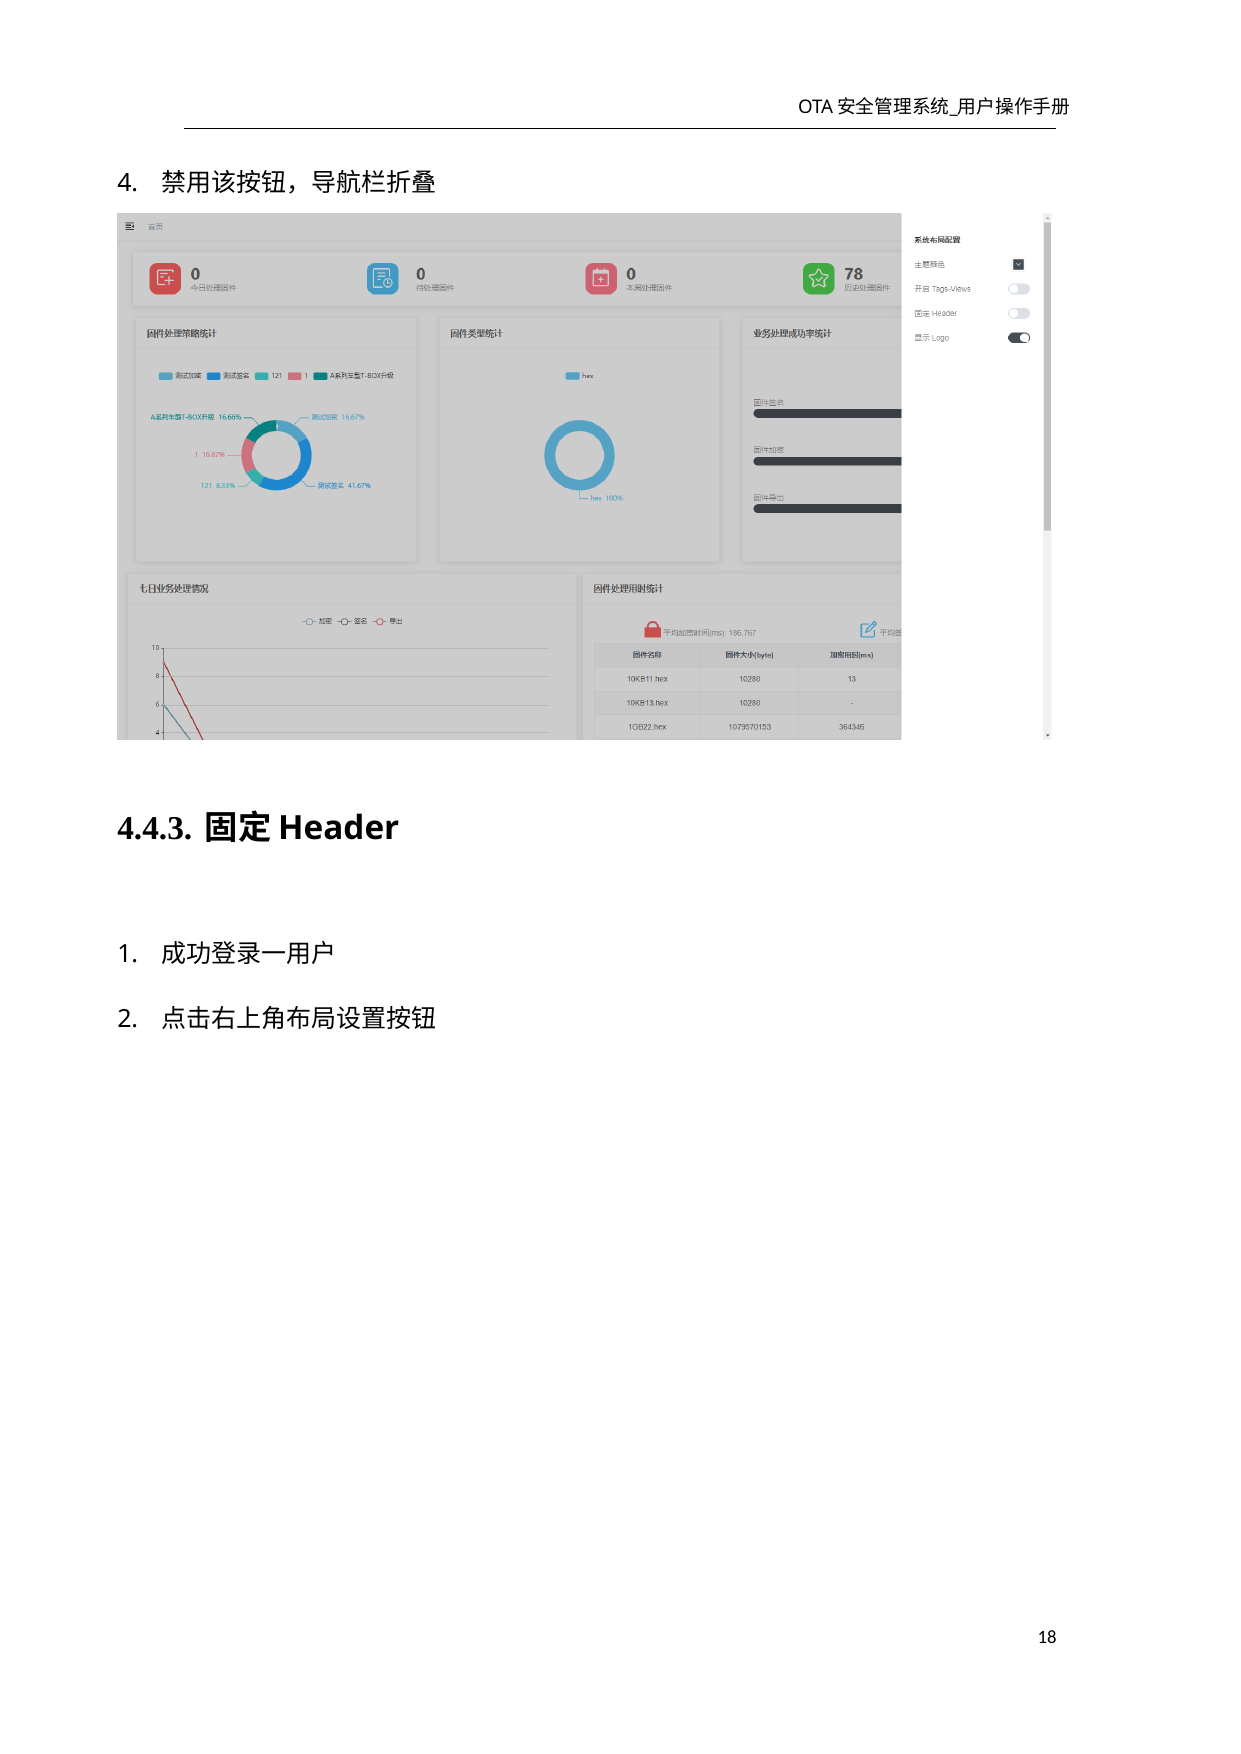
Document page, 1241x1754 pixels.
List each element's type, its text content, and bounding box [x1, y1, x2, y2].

list 禁用该按钮，导航栏折叠 [117, 148, 1161, 213]
subtitle 固定Header [117, 793, 1161, 858]
picture [117, 213, 1052, 740]
list 成功登录一用户 [117, 919, 1161, 984]
list 点击右上角布局设置按钮 [117, 984, 1161, 1049]
